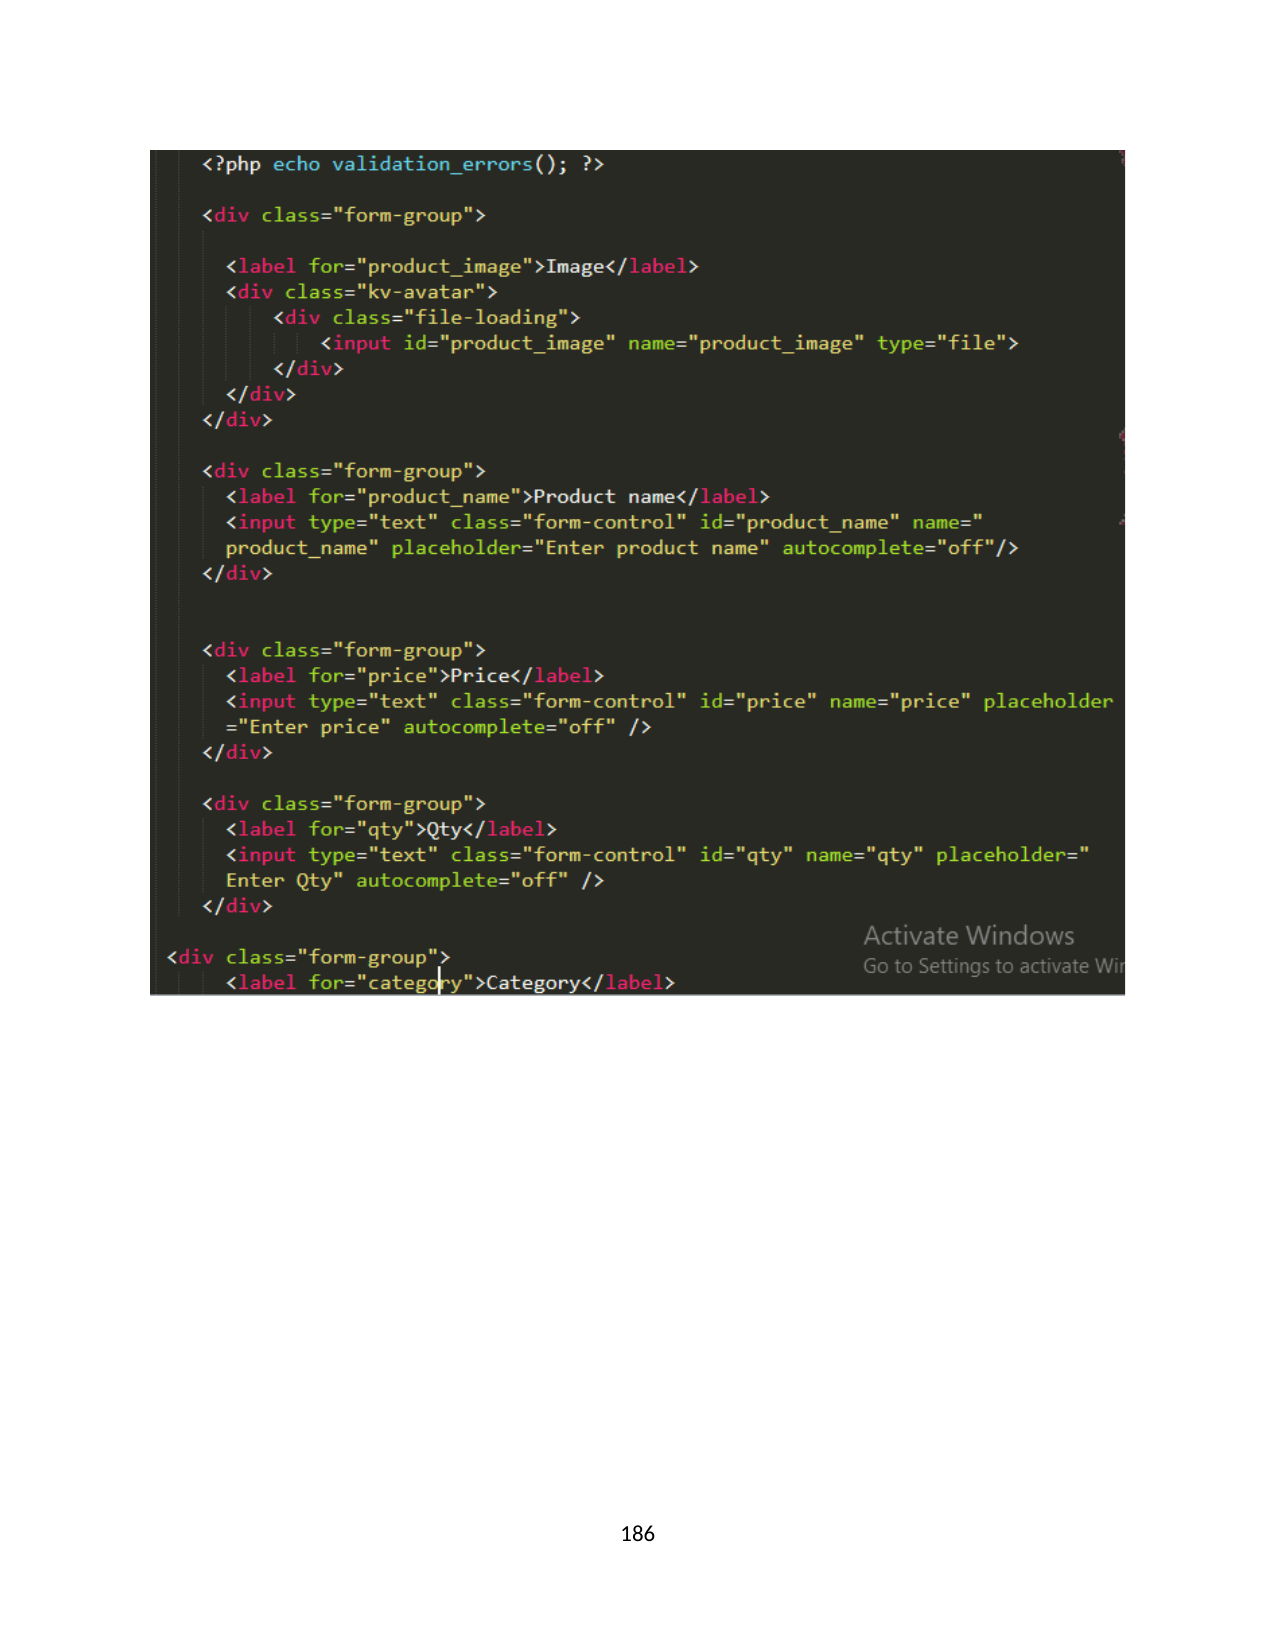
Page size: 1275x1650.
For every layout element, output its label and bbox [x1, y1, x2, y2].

picture [150, 150, 1125, 996]
